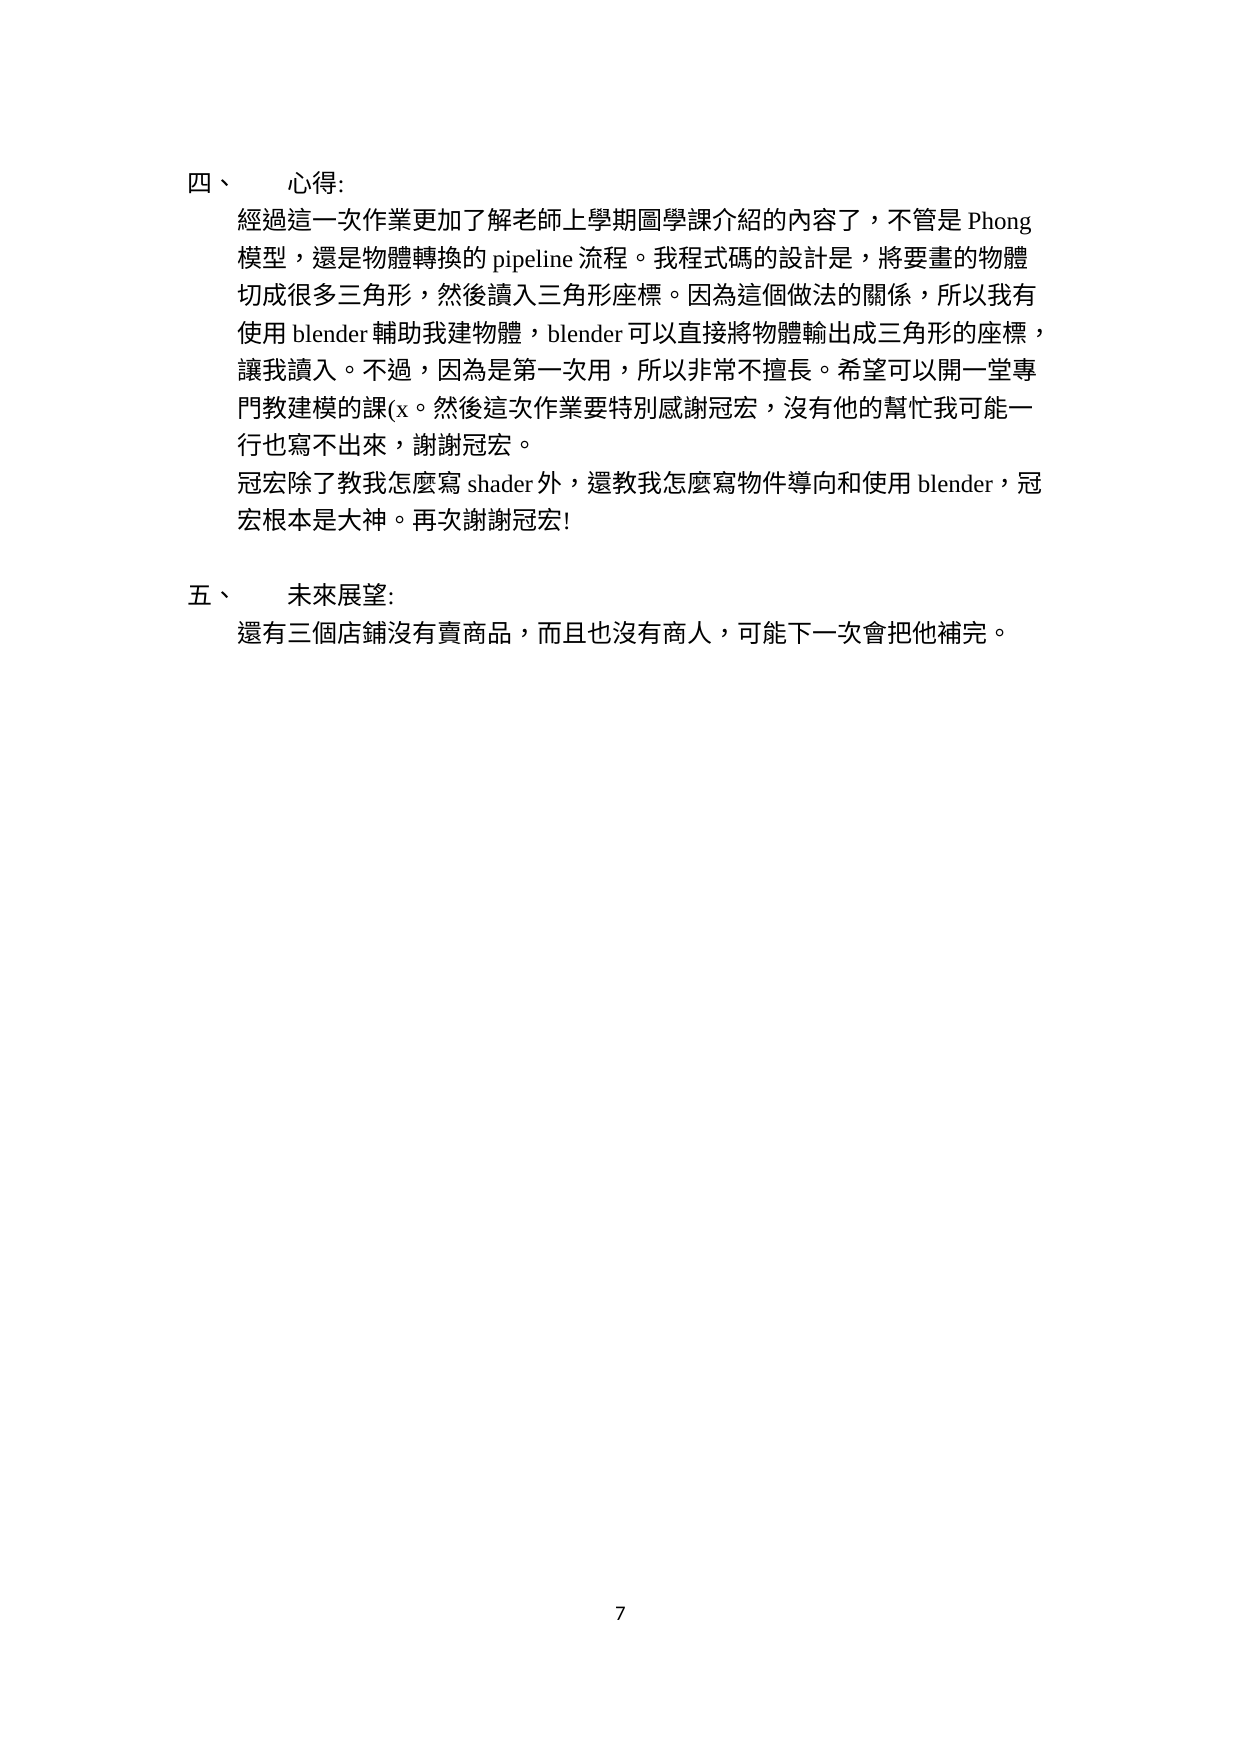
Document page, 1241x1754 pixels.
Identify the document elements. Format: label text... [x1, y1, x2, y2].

list 還有三個店鋪沒有賣商品，而且也沒有商人，可能下一次會把他補完。 [237, 612, 1053, 650]
list 未來展望: [187, 575, 1053, 612]
list 冠宏除了教我怎麼寫shader外，還教我怎麼寫物件導向和使用blender，冠宏根本是大神。再次謝謝冠宏! [237, 462, 1053, 537]
list 經過這一次作業更加了解老師上學期圖學課介紹的內容了，不管是Phong模型，還是物體轉換的pipeline流程。我程式碼的設計是，將要畫的物體切成很多三角形，然後讀入三角形座標。因為這個做法的關係，所以我有使用blender輔助我建物體，blender可以直接將物體輸出成三角形的座標，讓我讀入。不過，因為是第一次用，所以非常不擅長。希望可以開一堂專門教建模的課(x。然後這次作業要特別感謝冠宏，沒有他的幫忙我可能一行也寫不出來，謝謝冠宏。 [237, 200, 1053, 462]
list 心得: [187, 162, 1053, 200]
